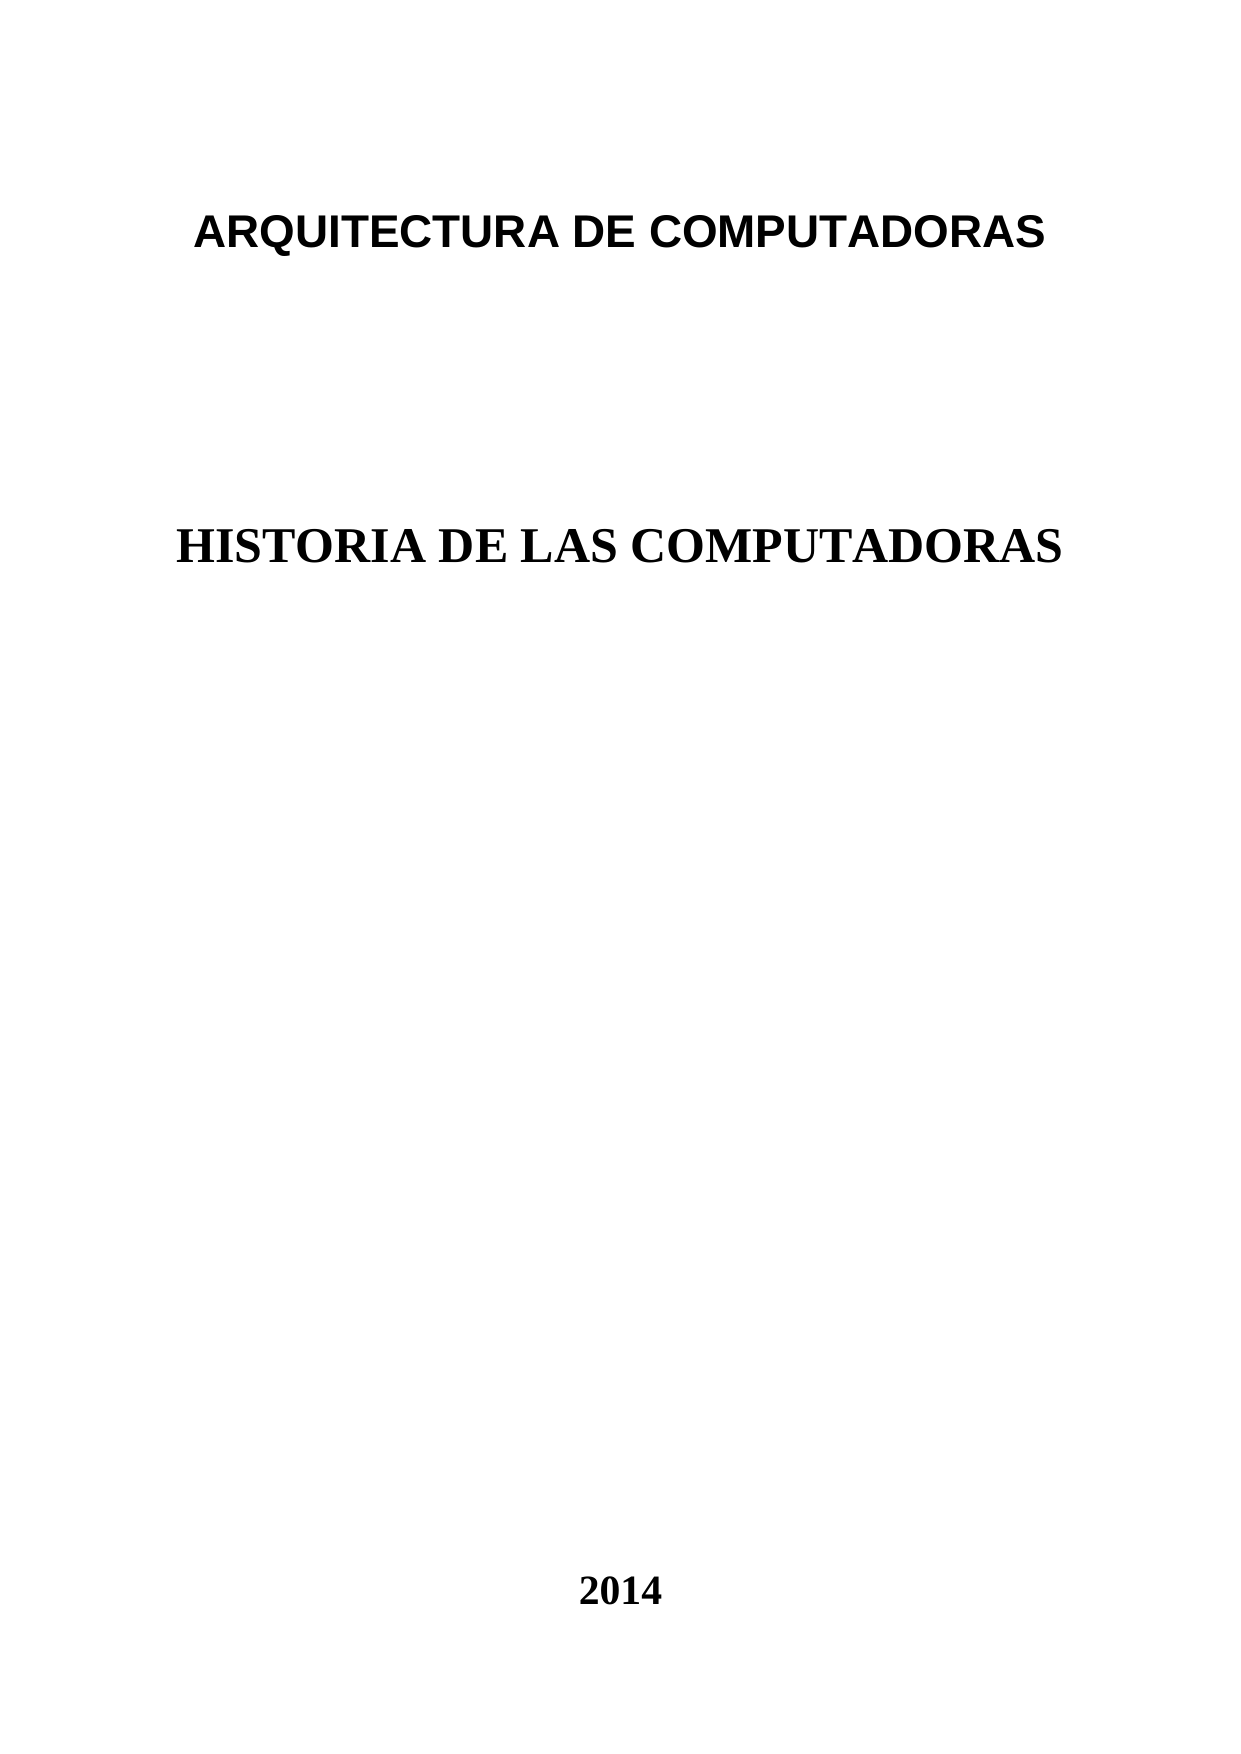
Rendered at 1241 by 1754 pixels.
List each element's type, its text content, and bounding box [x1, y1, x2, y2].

text HISTORIA DE LAS COMPUTADORAS [148, 516, 1092, 573]
text ARQUITECTURA DE COMPUTADORAS [148, 204, 1092, 257]
text 2014 [148, 1565, 1092, 1613]
